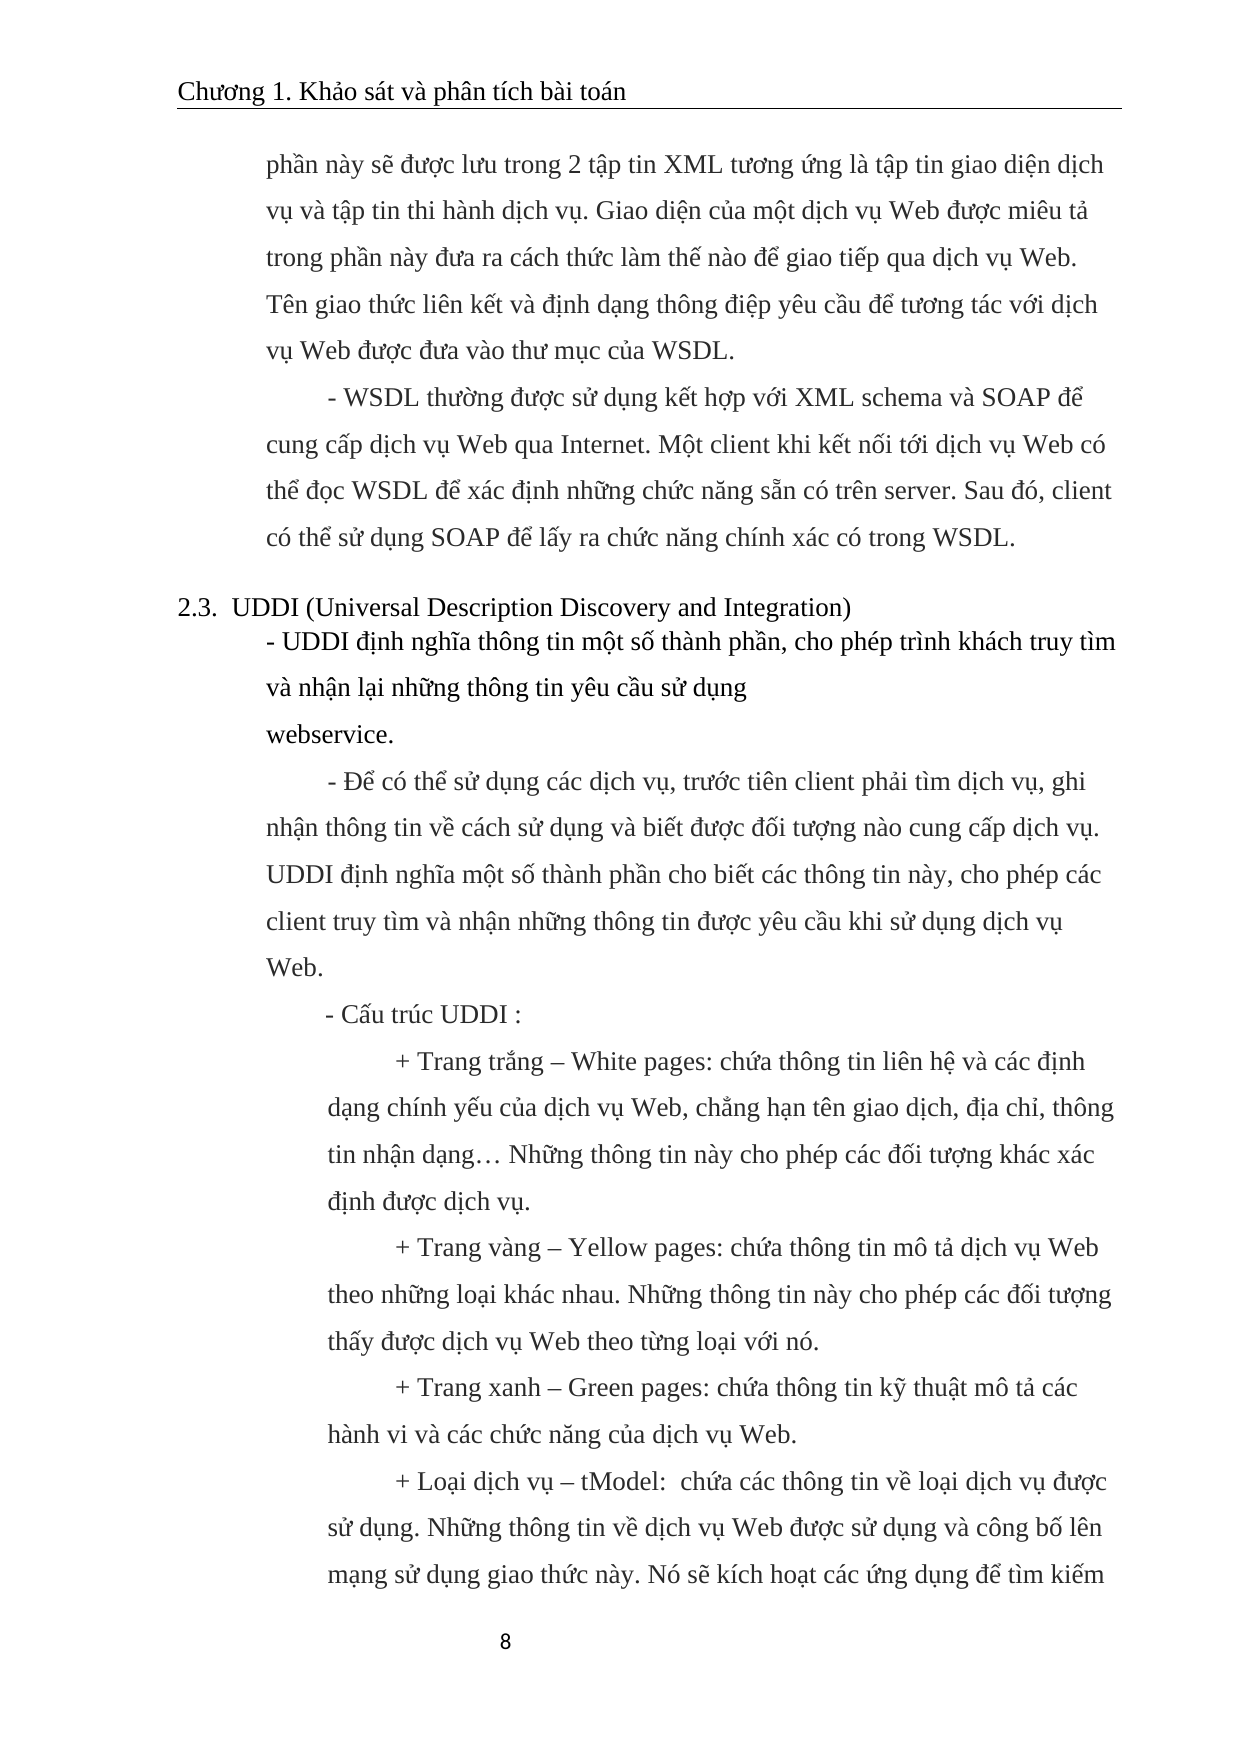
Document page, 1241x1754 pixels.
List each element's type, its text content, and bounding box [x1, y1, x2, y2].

text webservice. [266, 718, 1122, 749]
text - Để có thể sử dụng các dịch vụ, trước tiên client phải tìm dịch vụ, ghi nhận thông tin về cách sử dụng và biết được đối tượng nào cung cấp dịch vụ. UDDI định nghĩa một số thành phần cho biết các thông tin này, cho phép các client truy tìm và nhận những thông tin được yêu cầu khi sử dụng dịch vụ Web. [266, 765, 1122, 982]
text - WSDL thường được sử dụng kết hợp với XML schema và SOAP để cung cấp dịch vụ Web qua Internet. Một client khi kết nối tới dịch vụ Web có thể đọc WSDL để xác định những chức năng sẵn có trên server. Sau đó, client có thể sử dụng SOAP để lấy ra chức năng chính xác có trong WSDL. [266, 381, 1122, 552]
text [266, 148, 1122, 366]
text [325, 998, 1122, 1589]
subtitle 2.3. UDDI (Universal Description Discovery and Integration) [177, 591, 1122, 622]
text - UDDI định nghĩa thông tin một số thành phần, cho phép trình khách truy tìm và nhận lại những thông tin yêu cầu sử dụng [266, 625, 1122, 702]
